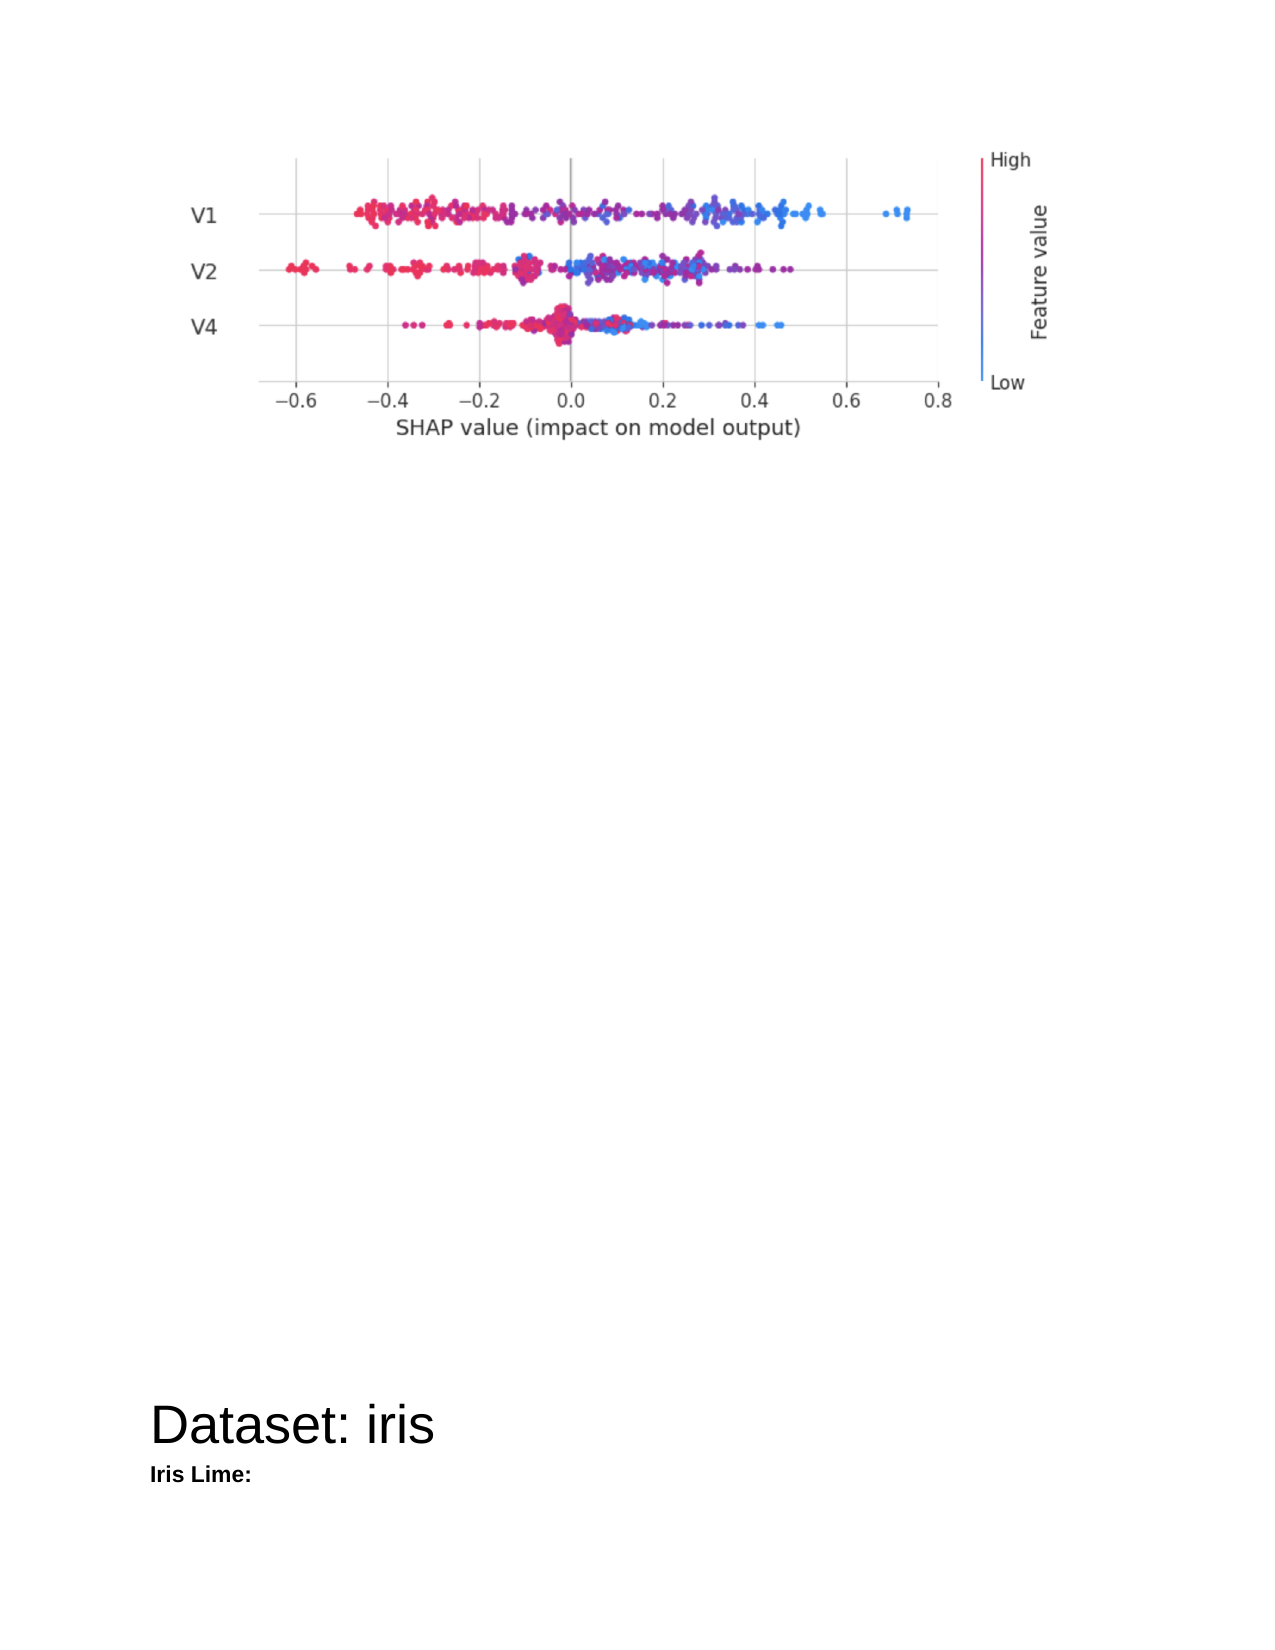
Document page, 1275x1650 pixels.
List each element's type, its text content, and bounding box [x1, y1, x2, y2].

title Dataset: iris [150, 1392, 1125, 1455]
text Iris Lime: [150, 1461, 1125, 1487]
picture [150, 150, 1125, 452]
